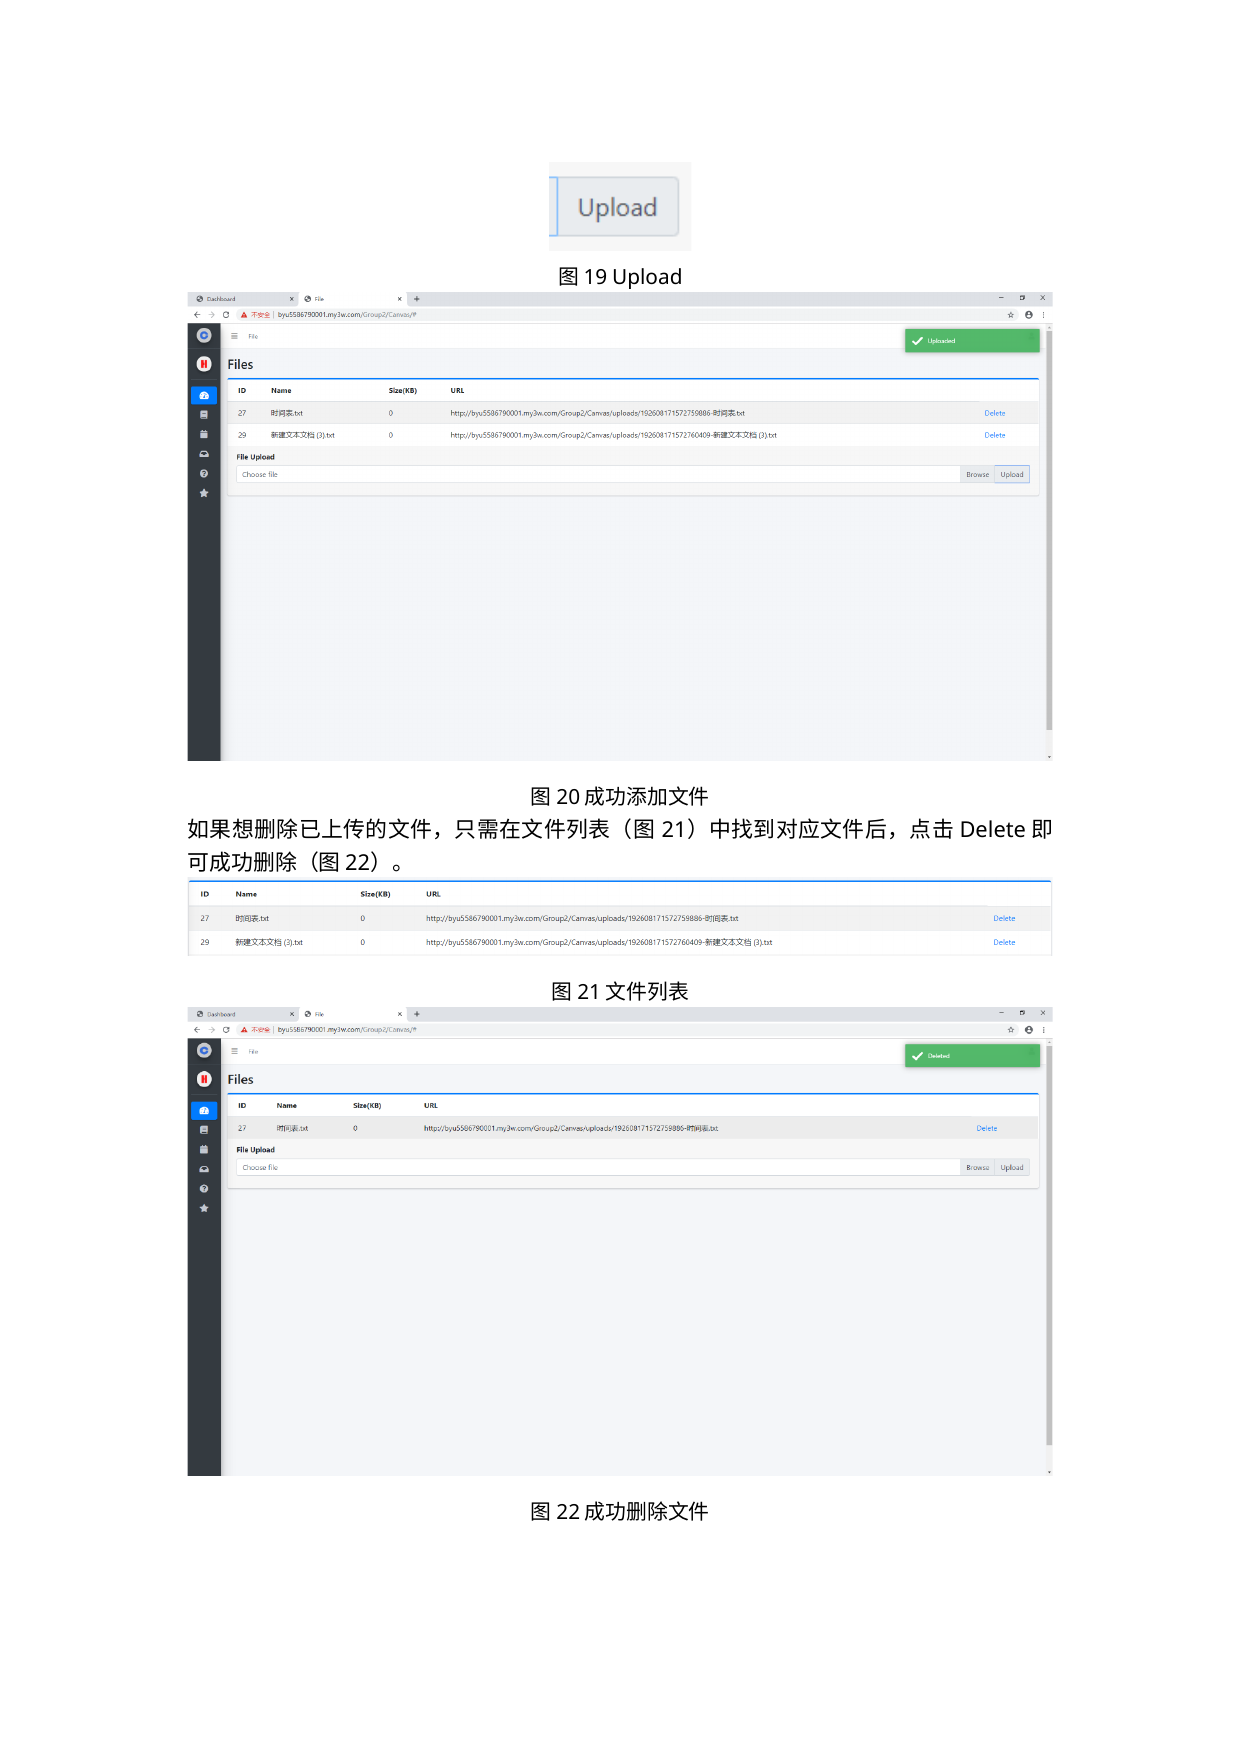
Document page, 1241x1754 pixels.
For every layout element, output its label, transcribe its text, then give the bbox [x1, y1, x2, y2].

text 如果想删除已上传的文件，只需在文件列表（图21）中找到对应文件后，点击Delete即可成功删除（图22）。 [187, 812, 1053, 877]
picture [549, 162, 692, 251]
text 图 19 Upload [187, 259, 1053, 292]
text 图 20 成功添加文件 [187, 779, 1053, 812]
picture [187, 292, 1053, 761]
picture [187, 877, 1053, 956]
picture [187, 1007, 1053, 1476]
text 图 22 成功删除文件 [187, 1494, 1053, 1527]
text 图 21 文件列表 [187, 974, 1053, 1007]
